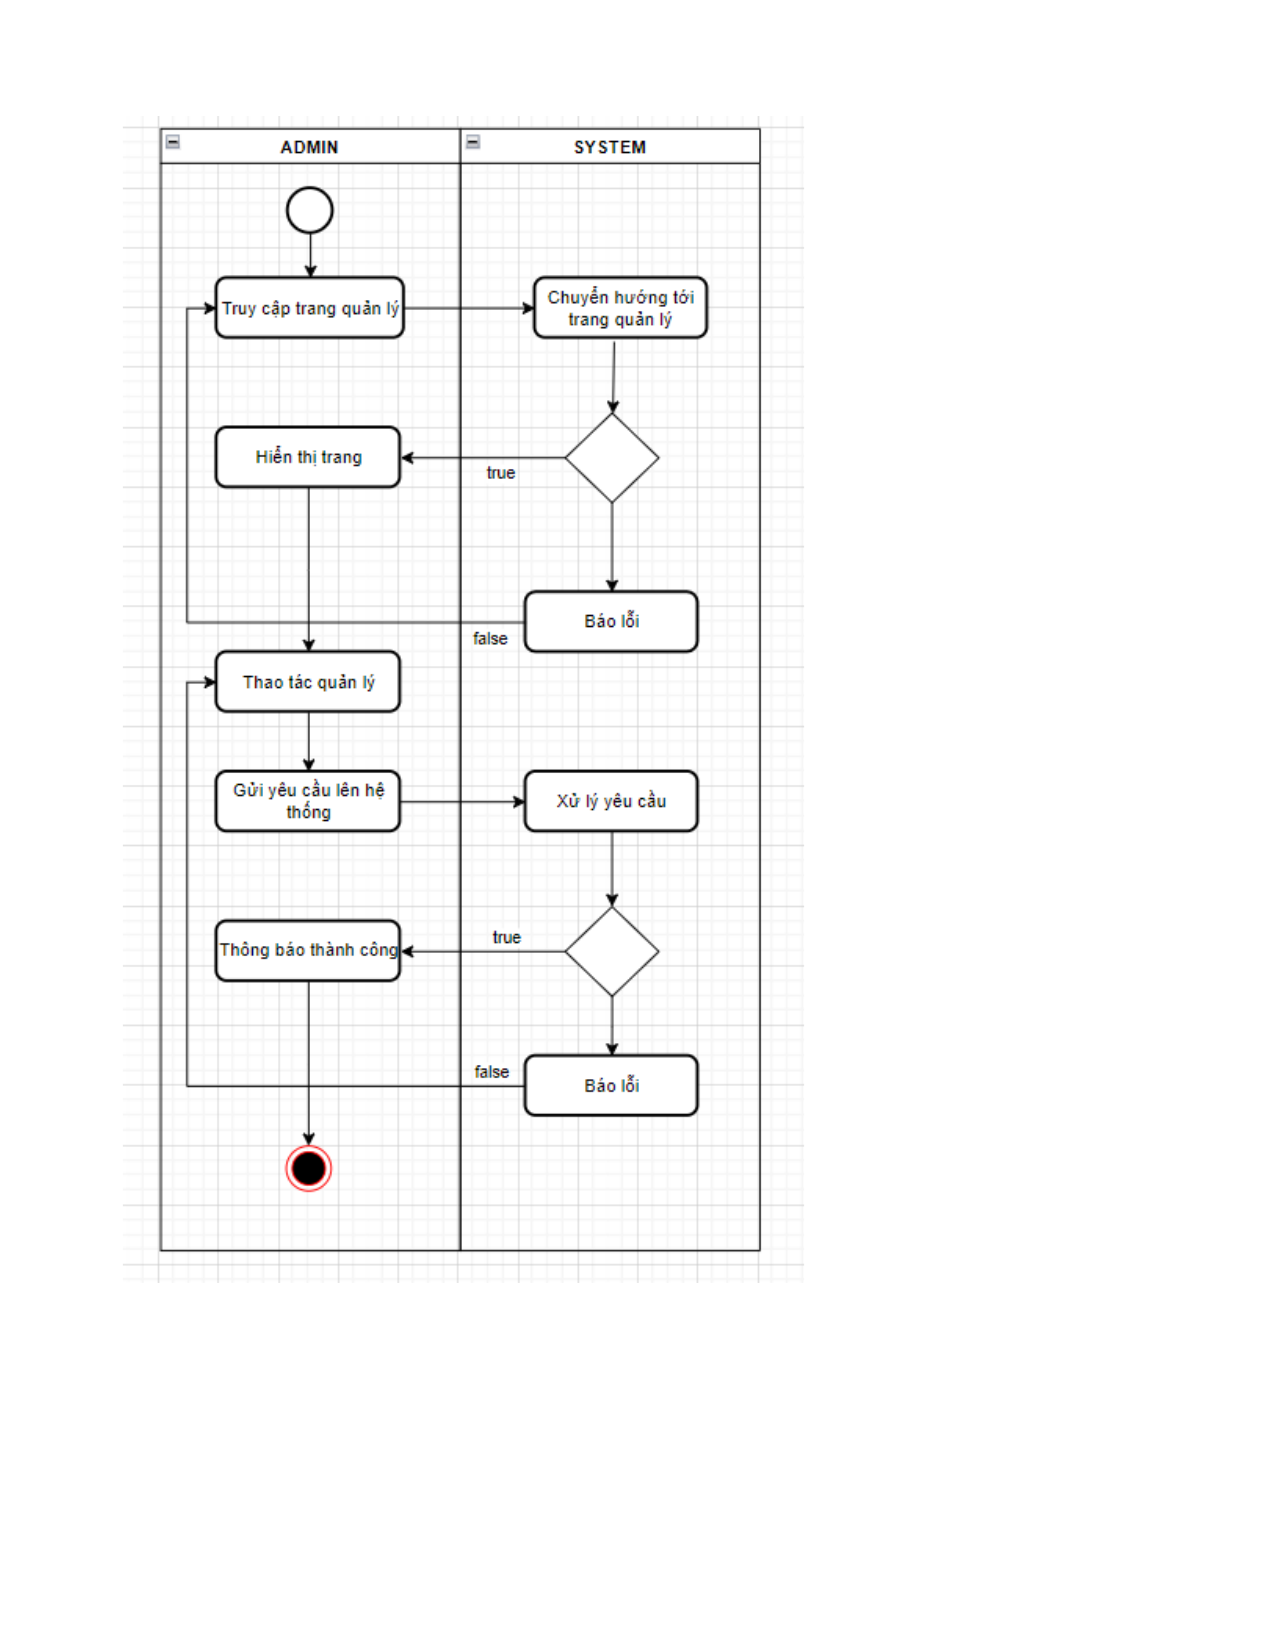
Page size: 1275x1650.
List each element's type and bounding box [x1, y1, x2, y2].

picture [122, 116, 805, 1283]
